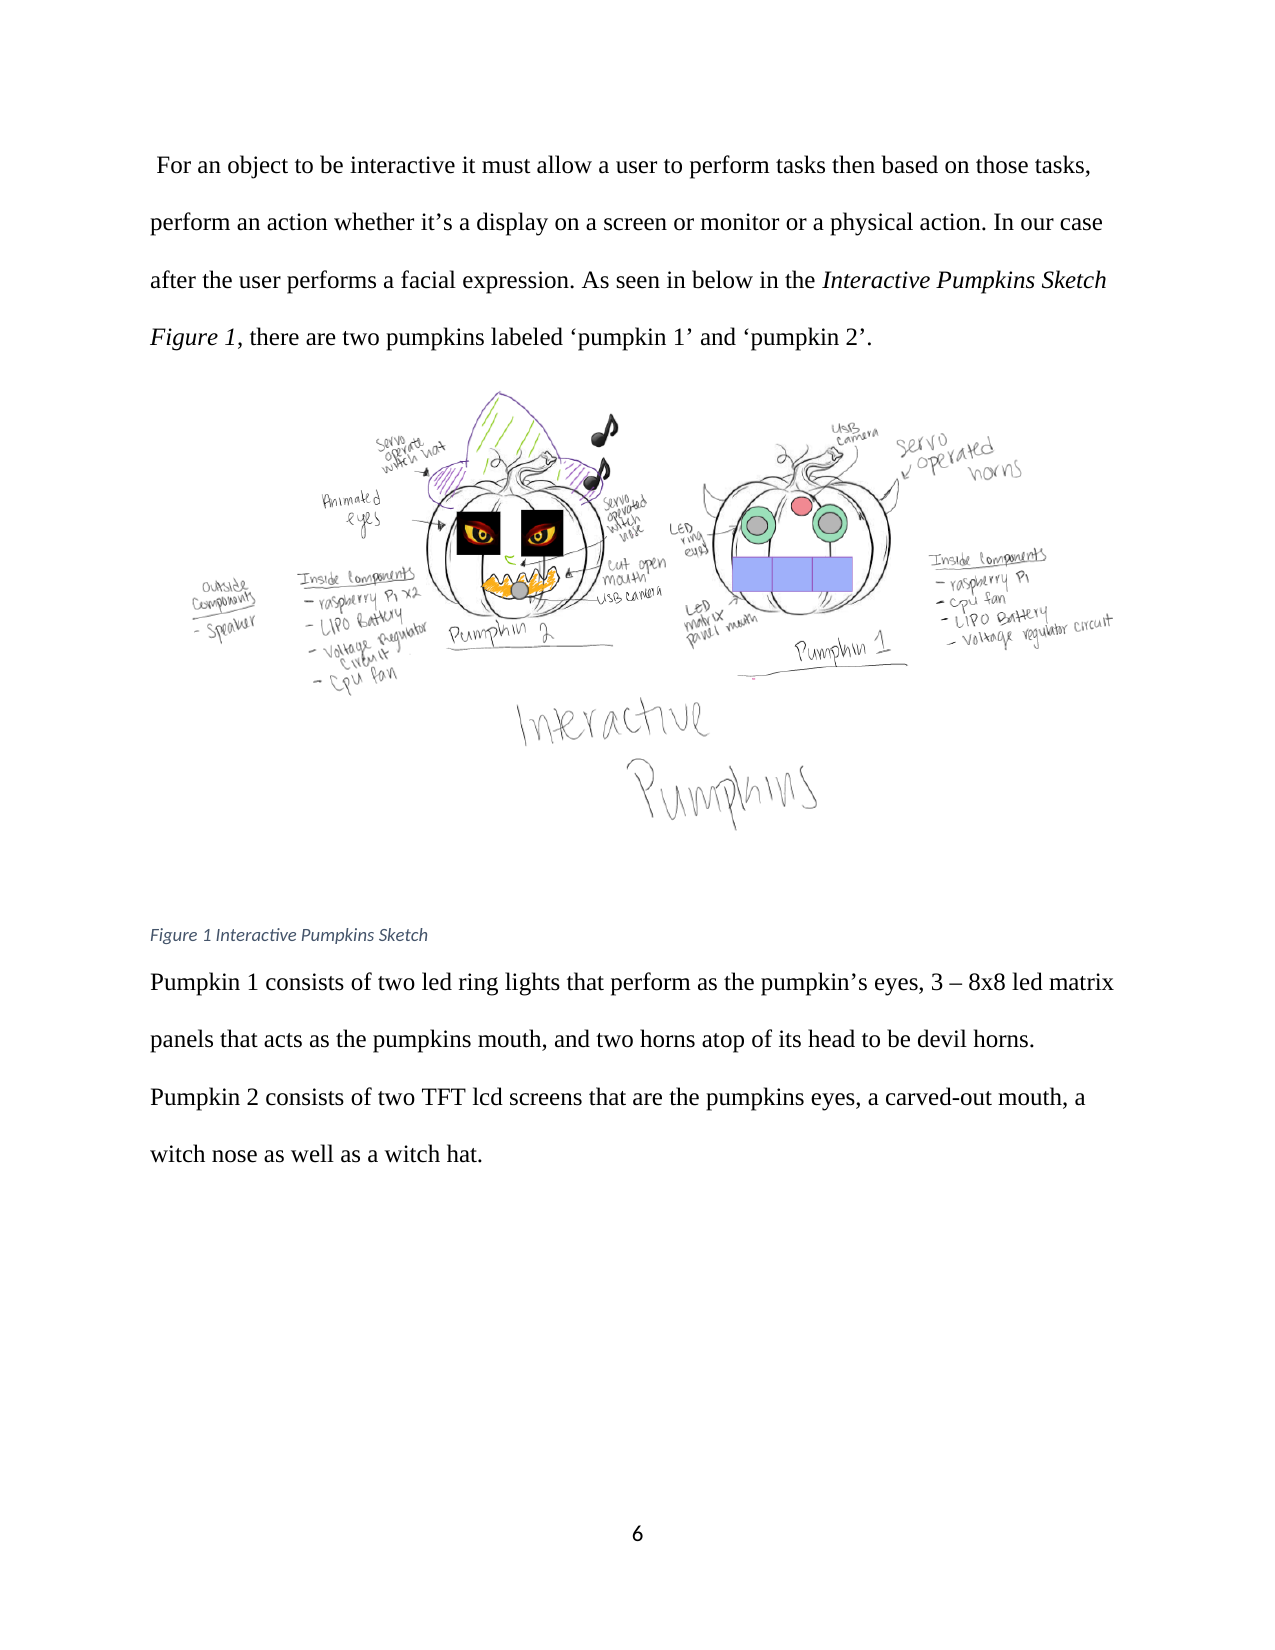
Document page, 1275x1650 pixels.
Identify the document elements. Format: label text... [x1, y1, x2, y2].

text Pumpkin 1 consists of two led ring lights that perform as the pumpkin’s eyes, 3 – 8x8 led matrix panels that acts as the pumpkins mouth, and two horns atop of its head to be devil horns. Pumpkin 2 consists of two TFT lcd screens that are the pumpkins eyes, a carved-out mouth, a witch nose as well as a witch hat. [150, 967, 1125, 1168]
picture [150, 379, 1125, 879]
text For an object to be interactive it must allow a user to perform tasks then based on those tasks, perform an action whether it’s a display on a screen or monitor or a physical action. In our case after the user performs a facial expression. As seen in below in the Interactive Pumpkins Sketch Figure 1, there are two pumpkins labeled ‘pumpkin 1’ and ‘pumpkin 2’. [150, 150, 1125, 379]
